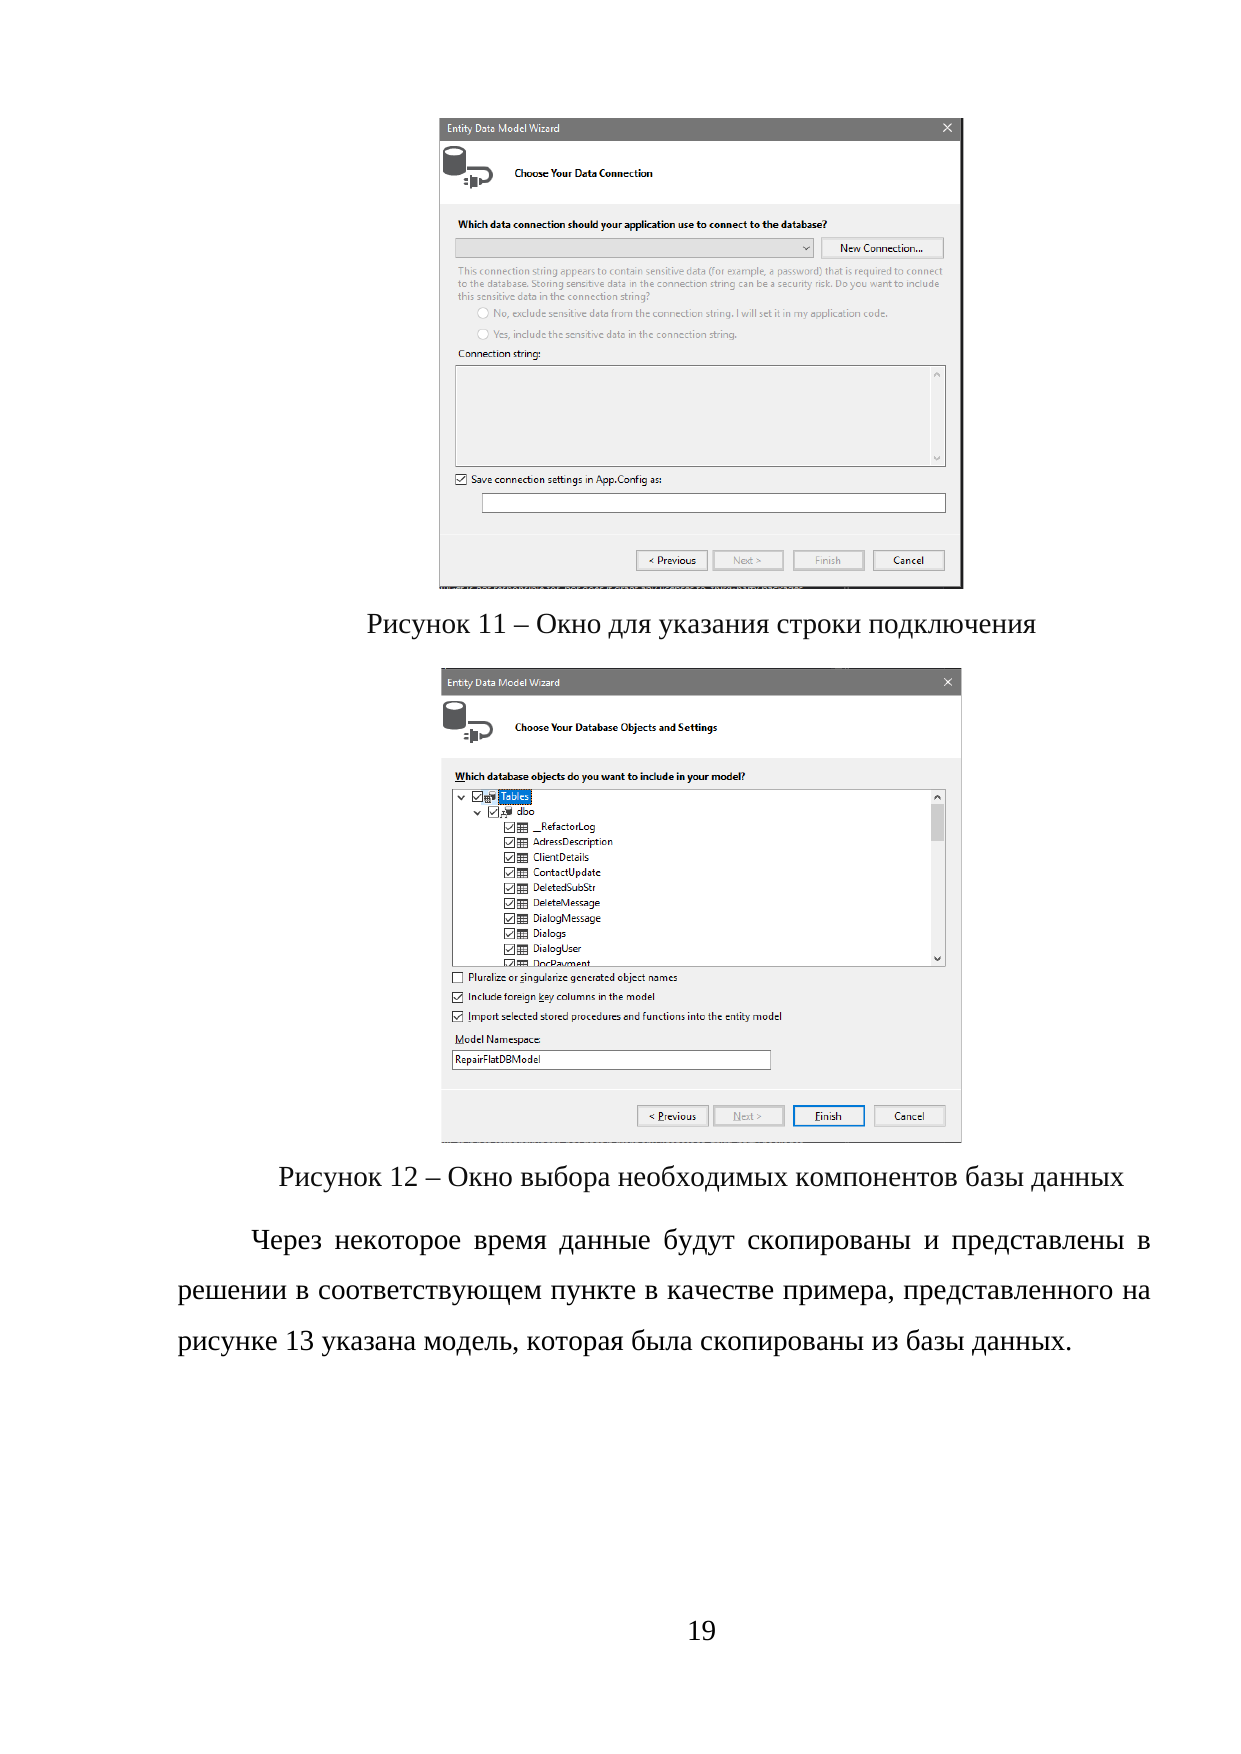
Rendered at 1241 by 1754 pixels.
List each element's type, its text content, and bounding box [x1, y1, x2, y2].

text Через некоторое время данные будут скопированы и представлены в решении в соответствующем пункте в качестве примера, представленного на рисунке 13 указана модель, которая была скопированы из базы данных. [177, 1222, 1152, 1356]
picture [439, 118, 964, 589]
subtitle Рисунок 11 – Окно для указания строки подключения [177, 606, 1152, 639]
subtitle Рисунок 12 – Окно выбора необходимых компонентов базы данных [177, 1159, 1152, 1193]
picture [441, 668, 962, 1143]
